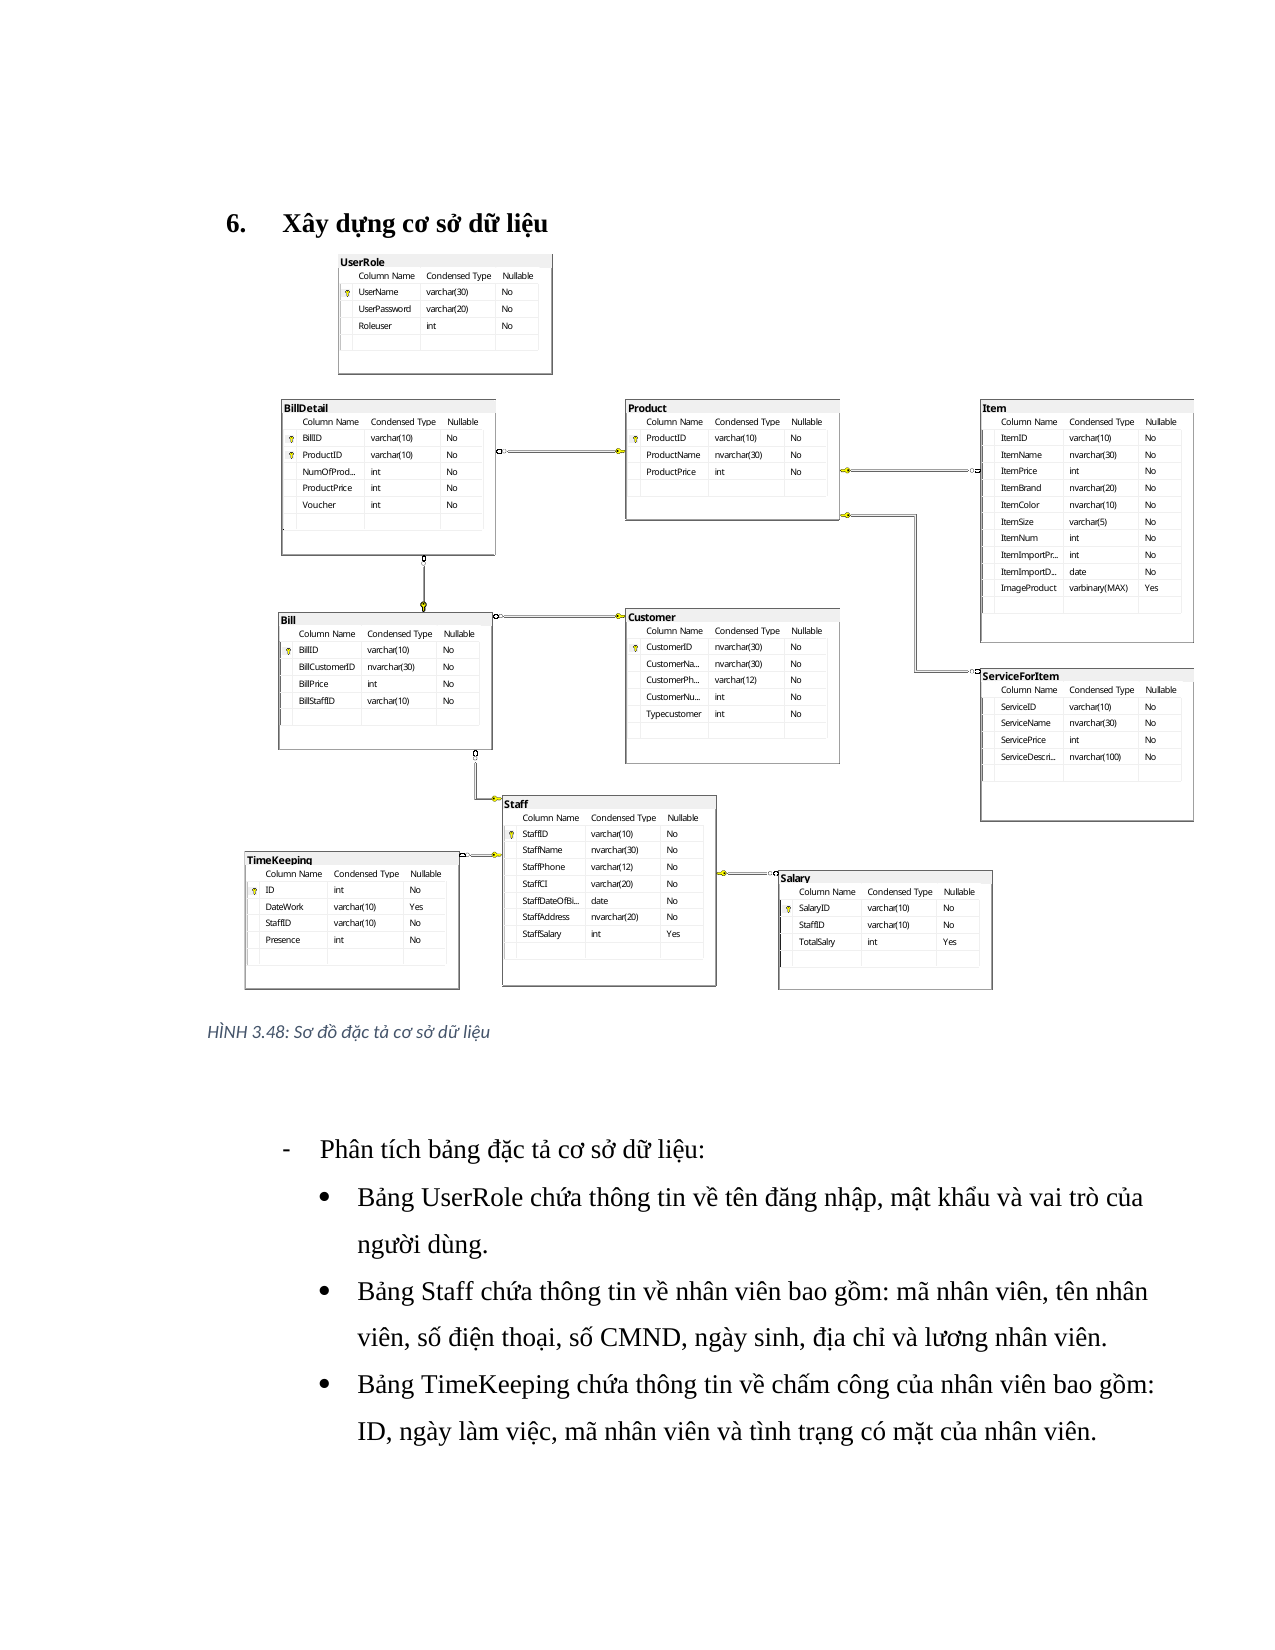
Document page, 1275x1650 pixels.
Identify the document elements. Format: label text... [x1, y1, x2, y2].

list Bảng TimeKeeping chứa thông tin về chấm công của nhân viên bao gồm: ID, ngày làm việc, mã nhân viên và tình trạng có mặt của nhân viên. [319, 1368, 1156, 1446]
list Phân tích bảng đặc tả cơ sở dữ liệu: [282, 1132, 1156, 1165]
list Bảng Staff chứa thông tin về nhân viên bao gồm: mã nhân viên, tên nhân viên, số điện thoại, số CMND, ngày sinh, địa chỉ và lương nhân viên. [319, 1275, 1156, 1353]
list Bảng UserRole chứa thông tin về tên đăng nhập, mật khẩu và vai trò của người dùng. [319, 1181, 1156, 1259]
list Xây dựng cơ sở dữ liệu [226, 207, 1156, 238]
